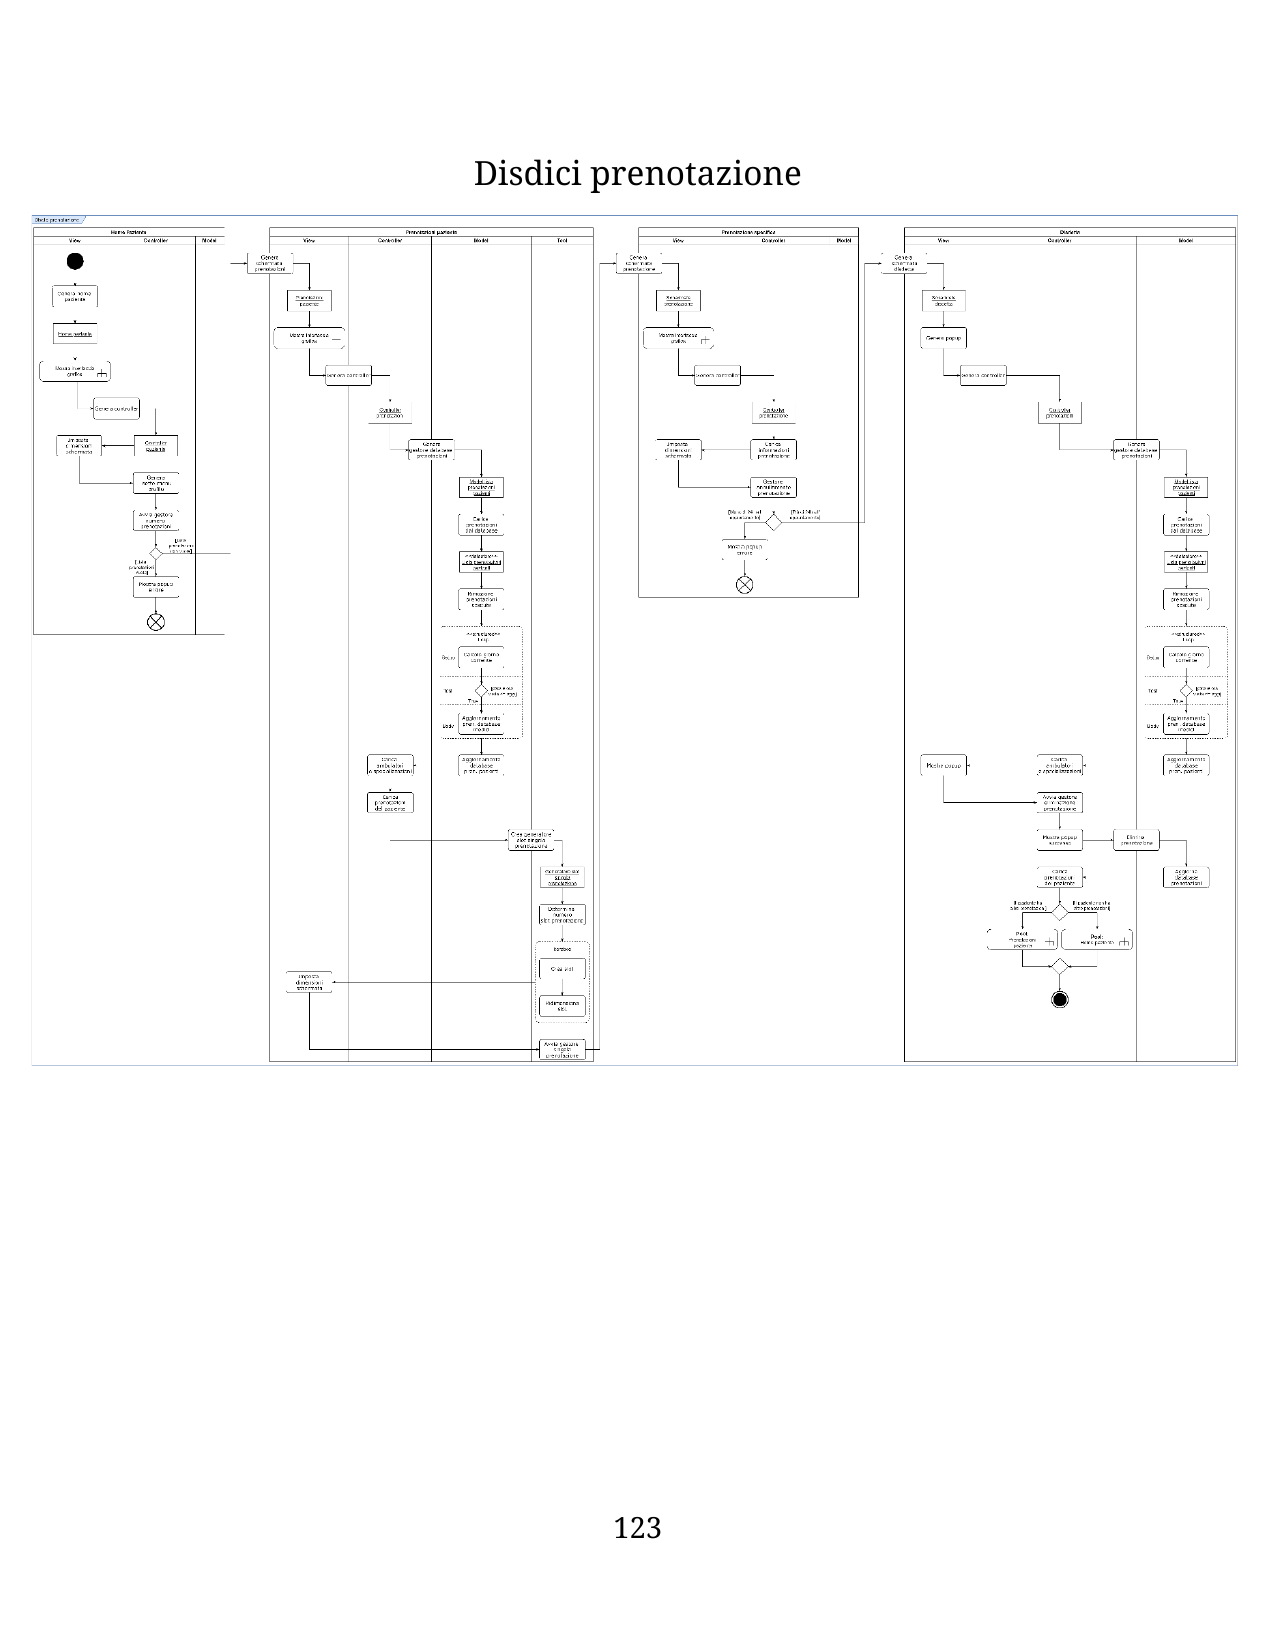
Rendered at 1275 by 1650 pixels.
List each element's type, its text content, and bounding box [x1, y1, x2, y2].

text Disdici prenotazione [150, 150, 1125, 195]
picture [31, 215, 1238, 1066]
